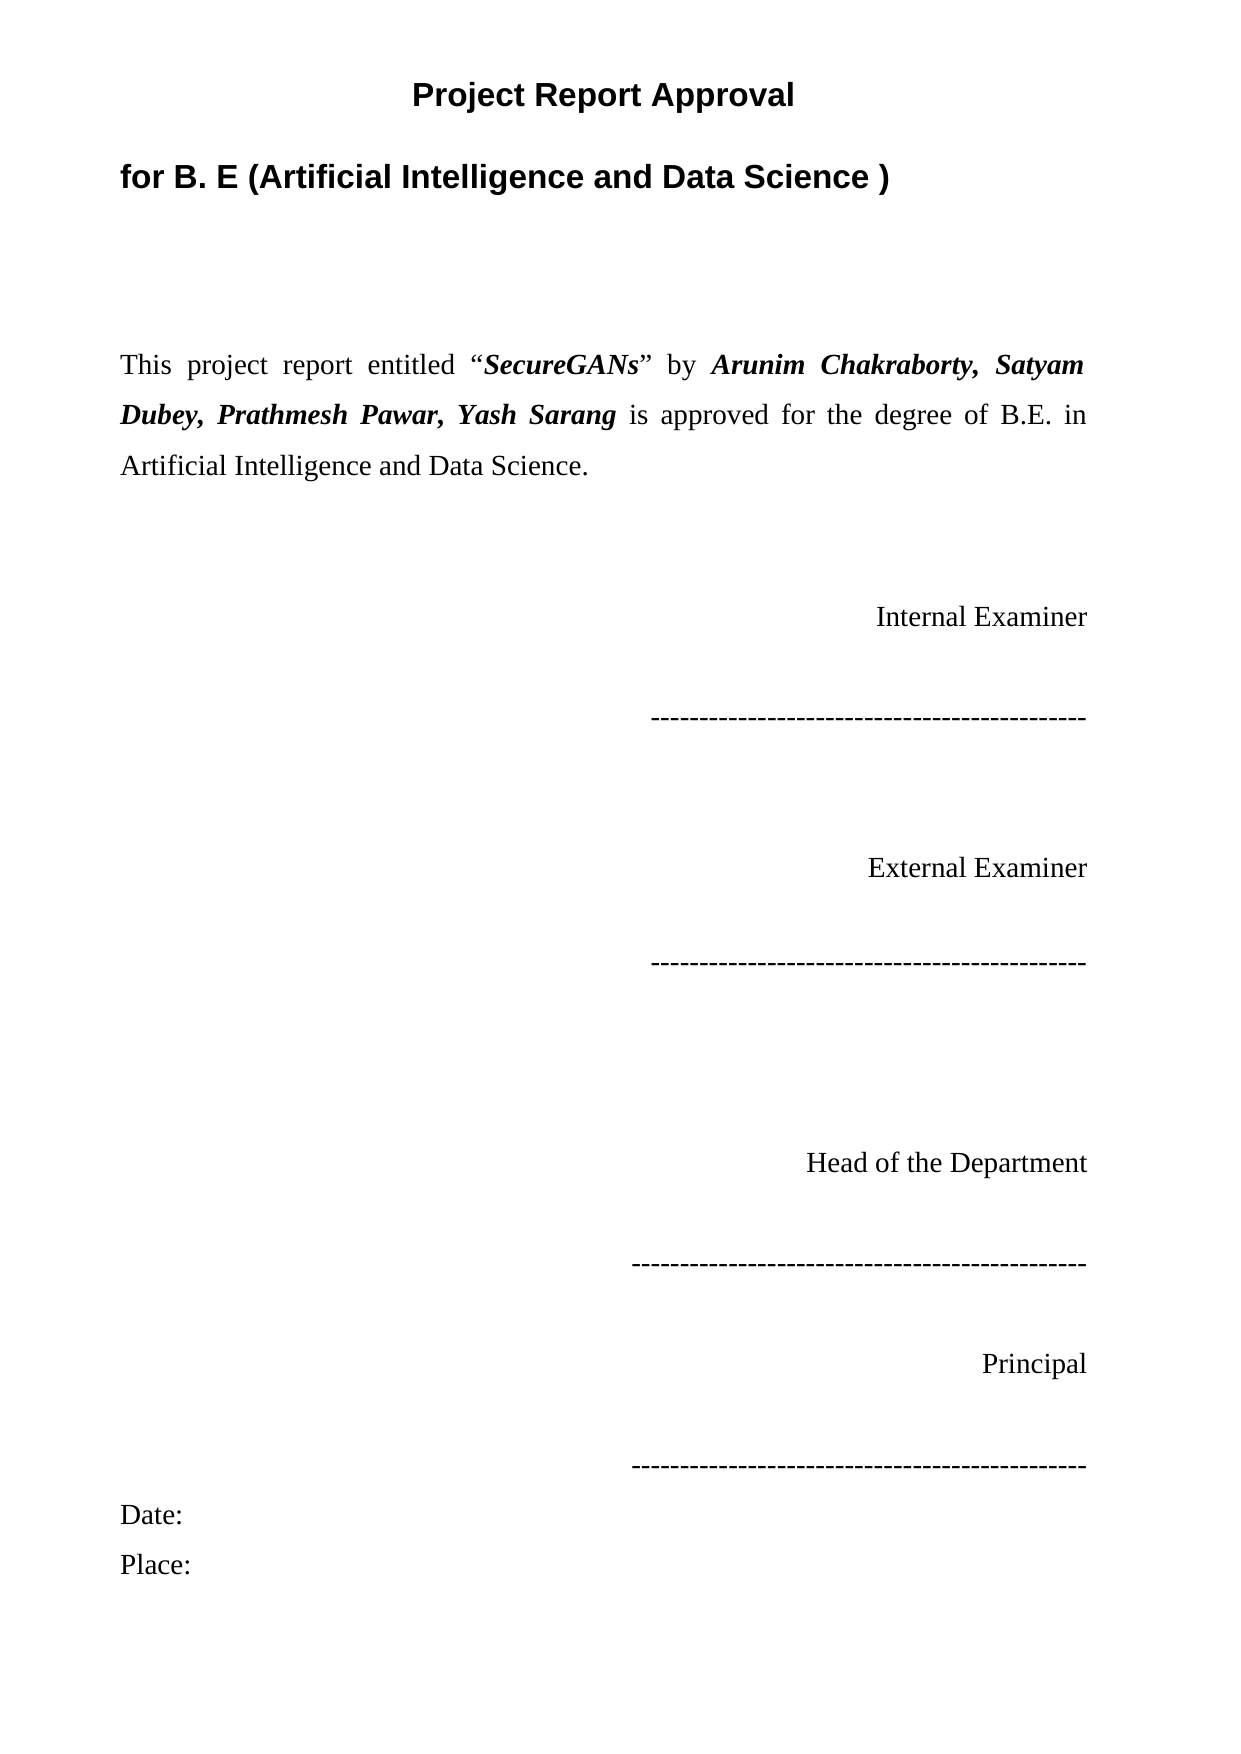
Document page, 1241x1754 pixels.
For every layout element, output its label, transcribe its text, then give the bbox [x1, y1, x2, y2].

text Place: [120, 1547, 1087, 1581]
text Internal Examiner [120, 599, 1087, 632]
text Date: [120, 1497, 1087, 1531]
text External Examiner [120, 850, 1087, 884]
text ----------------------------------------------- [120, 1447, 1087, 1480]
text This project report entitled “SecureGANs” by Arunim Chakraborty, Satyam Dubey, Prathmesh Pawar, Yash Sarang is approved for the degree of B.E. in Artificial Intelligence and Data Science. [120, 347, 1087, 481]
text Principal [120, 1346, 1087, 1380]
text Head of the Department [120, 1145, 1087, 1178]
text --------------------------------------------- [120, 699, 1087, 733]
subtitle for B. E (Artificial Intelligence and Data Science ) [120, 158, 1087, 196]
text --------------------------------------------- [120, 944, 1087, 977]
text ----------------------------------------------- [120, 1246, 1087, 1279]
subtitle Project Report Approval [120, 75, 1087, 113]
